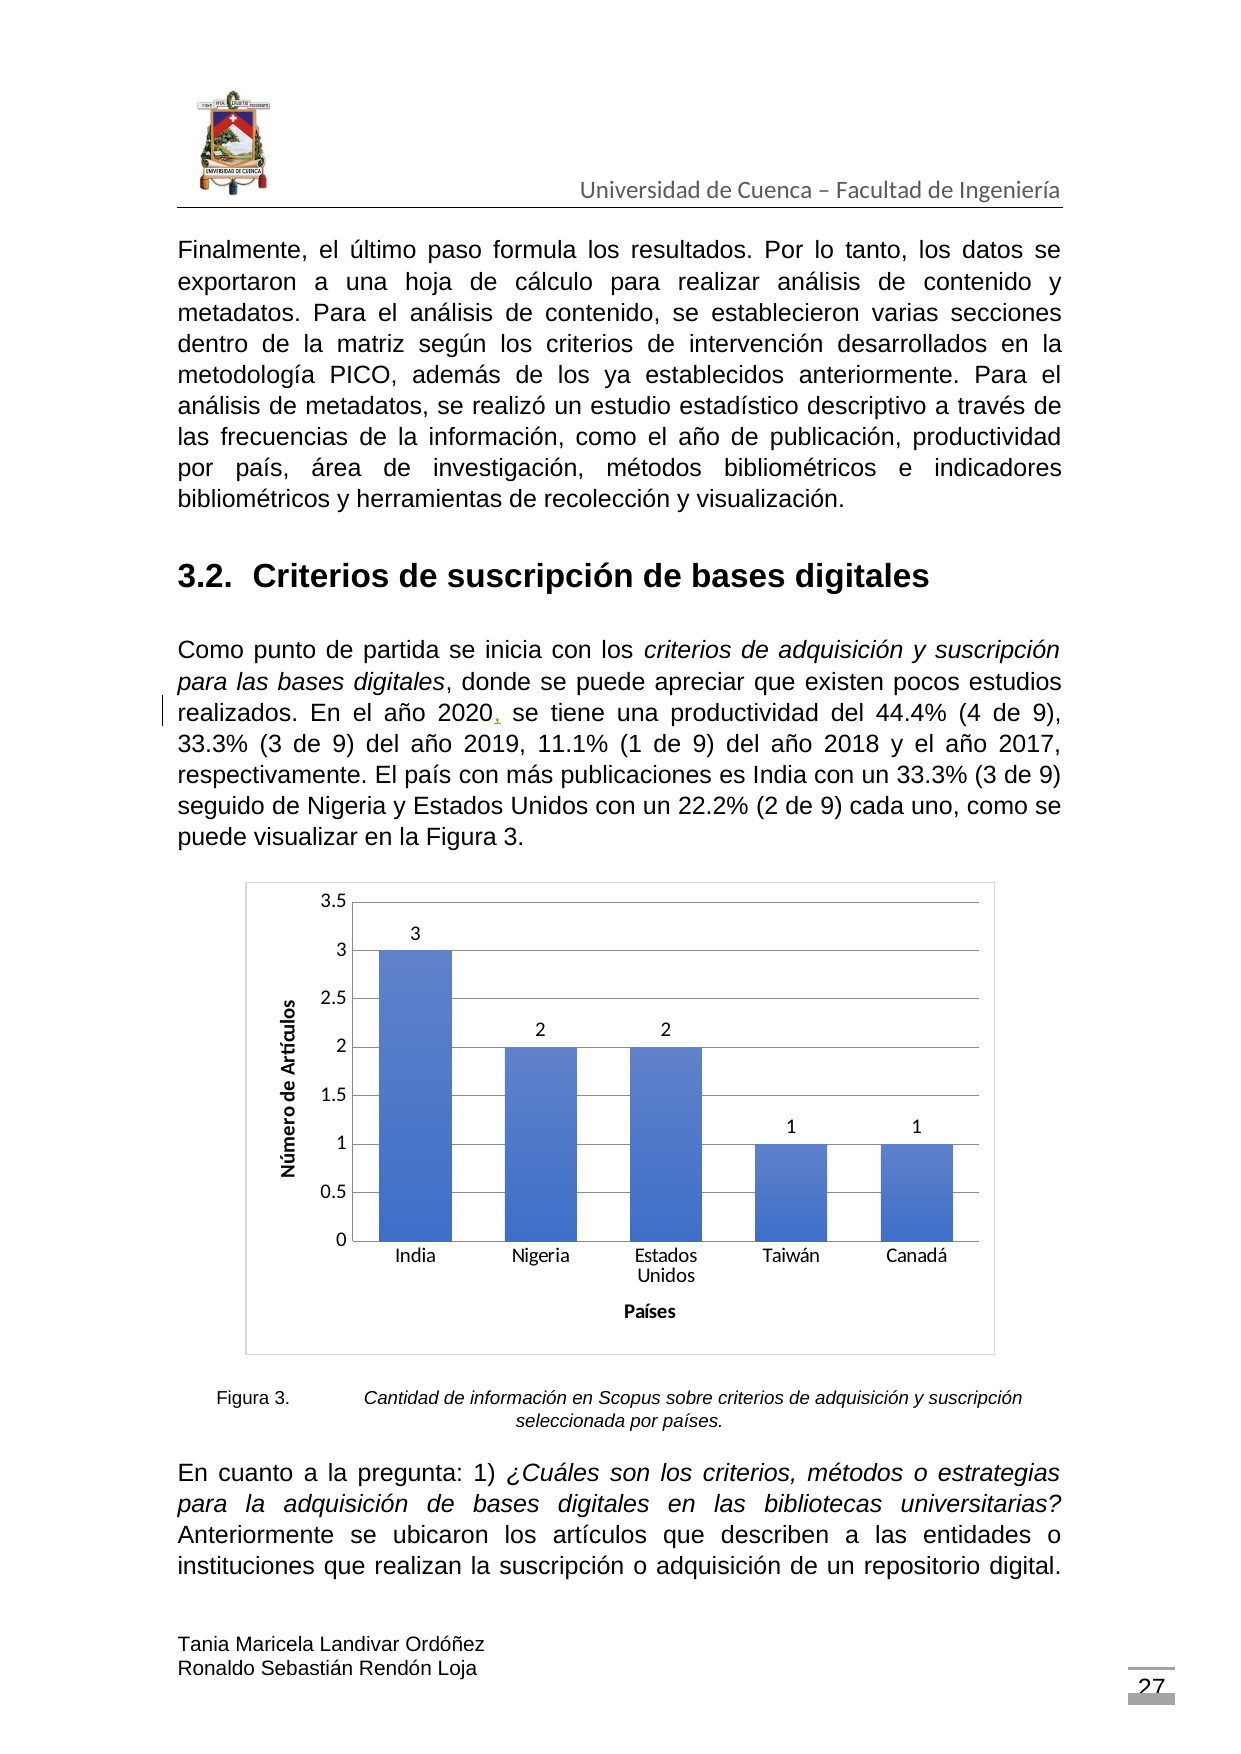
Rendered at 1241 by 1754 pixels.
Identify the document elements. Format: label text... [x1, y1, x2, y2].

text Como punto de partida se inicia con los criterios de adquisición y suscripción para las bases digitales, donde se puede apreciar que existen pocos estudios realizados. En el año 2020 se tiene una productividad del 44.4% (4 de 9), 33.3% (3 de 9) del año 2019, 11.1% (1 de 9) del año 2018 y el año 2017, respectivamente. El país con más publicaciones es India con un 33.3% (3 de 9) seguido de Nigeria y Estados Unidos con un 22.2% (2 de 9) cada uno, como se puede visualizar en la Figura 3. [177, 635, 1063, 850]
text Cantidad de información en Scopus sobre criterios de adquisición y suscripción seleccionada por países. [177, 1387, 1063, 1432]
text Finalmente, el último paso formula los resultados. Por lo tanto, los datos se exportaron a una hoja de cálculo para realizar análisis de contenido y metadatos. Para el análisis de contenido, se establecieron varias secciones dentro de la matriz según los criterios de intervención desarrollados en la metodología PICO, además de los ya establecidos anteriormente. Para el análisis de metadatos, se realizó un estudio estadístico descriptivo a través de las frecuencias de la información, como el año de publicación, productividad por país, área de investigación, métodos bibliométricos e indicadores bibliométricos y herramientas de recolección y visualización. [177, 235, 1063, 512]
picture [177, 86, 290, 199]
subtitle Criterios de suscripción de bases digitales [177, 556, 1063, 595]
